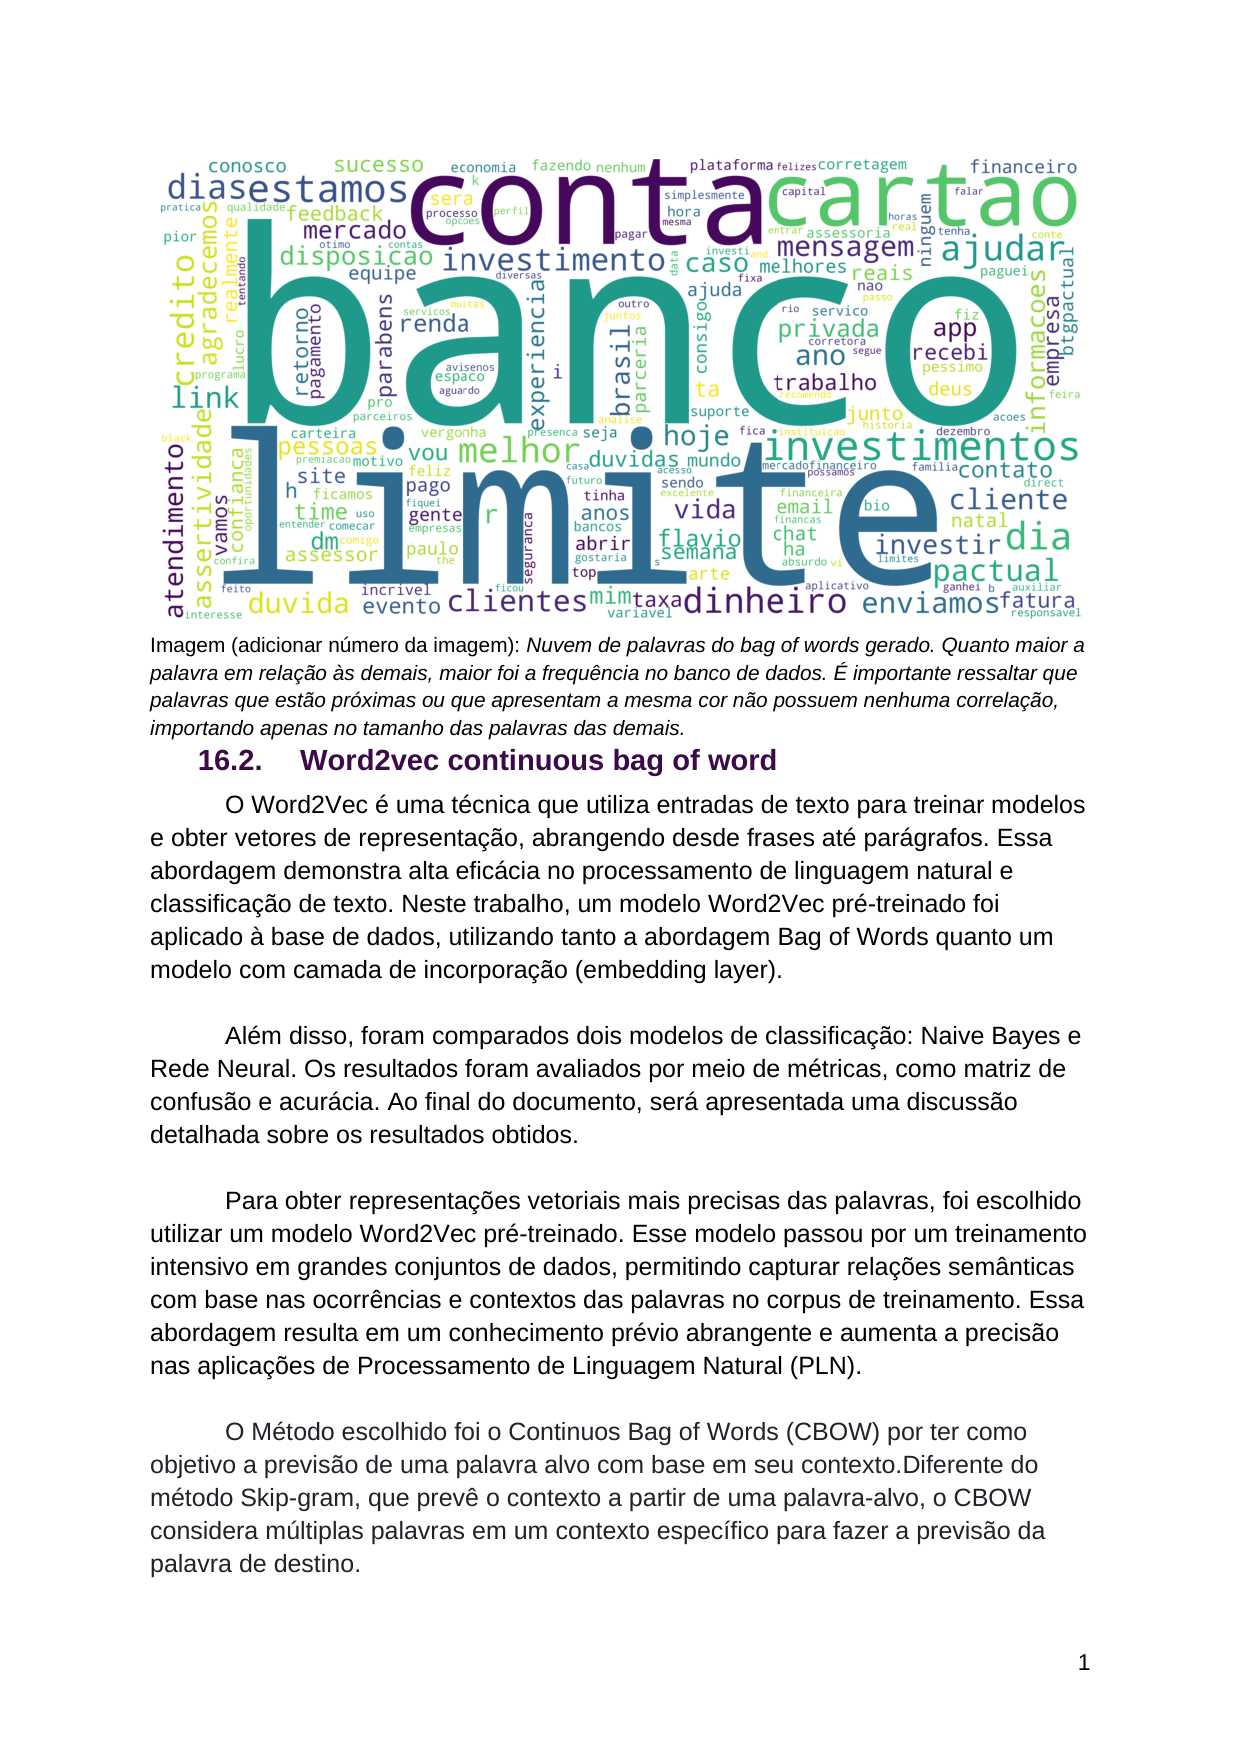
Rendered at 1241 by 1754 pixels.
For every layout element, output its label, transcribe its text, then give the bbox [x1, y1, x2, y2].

text O Word2Vec é uma técnica que utiliza entradas de texto para treinar modelos e obter vetores de representação, abrangendo desde frases até parágrafos. Essa abordagem demonstra alta eficácia no processamento de linguagem natural e classificação de texto. Neste trabalho, um modelo Word2Vec pré-treinado foi aplicado à base de dados, utilizando tanto a abordagem Bag of Words quanto um modelo com camada de incorporação (embedding layer). [150, 790, 1090, 984]
text O Método escolhido foi o Continuos Bag of Words (CBOW) por ter como objetivo a previsão de uma palavra alvo com base em seu contexto.Diferente do método Skip-gram, que prevê o contexto a partir de uma palavra-alvo, o CBOW considera múltiplas palavras em um contexto específico para fazer a previsão da palavra de destino. [150, 1417, 1090, 1578]
subtitle Word2vec continuous bag of word [262, 743, 1090, 777]
text Imagem (adicionar número da imagem): Nuvem de palavras do bag of words gerado. Quanto maior a palavra em relação às demais, maior foi a frequência no banco de dados. É importante ressaltar que palavras que estão próximas ou que apresentam a mesma cor não possuem nenhuma correlação, importando apenas no tamanho das palavras das demais. [150, 633, 1090, 739]
picture [150, 150, 1091, 630]
text Para obter representações vetoriais mais precisas das palavras, foi escolhido utilizar um modelo Word2Vec pré-treinado. Esse modelo passou por um treinamento intensivo em grandes conjuntos de dados, permitindo capturar relações semânticas com base nas ocorrências e contextos das palavras no corpus de treinamento. Essa abordagem resulta em um conhecimento prévio abrangente e aumenta a precisão nas aplicações de Processamento de Linguagem Natural (PLN). [150, 1186, 1090, 1380]
text Além disso, foram comparados dois modelos de classificação: Naive Bayes e Rede Neural. Os resultados foram avaliados por meio de métricas, como matriz de confusão e acurácia. Ao final do documento, será apresentada uma discussão detalhada sobre os resultados obtidos. [150, 1021, 1090, 1149]
